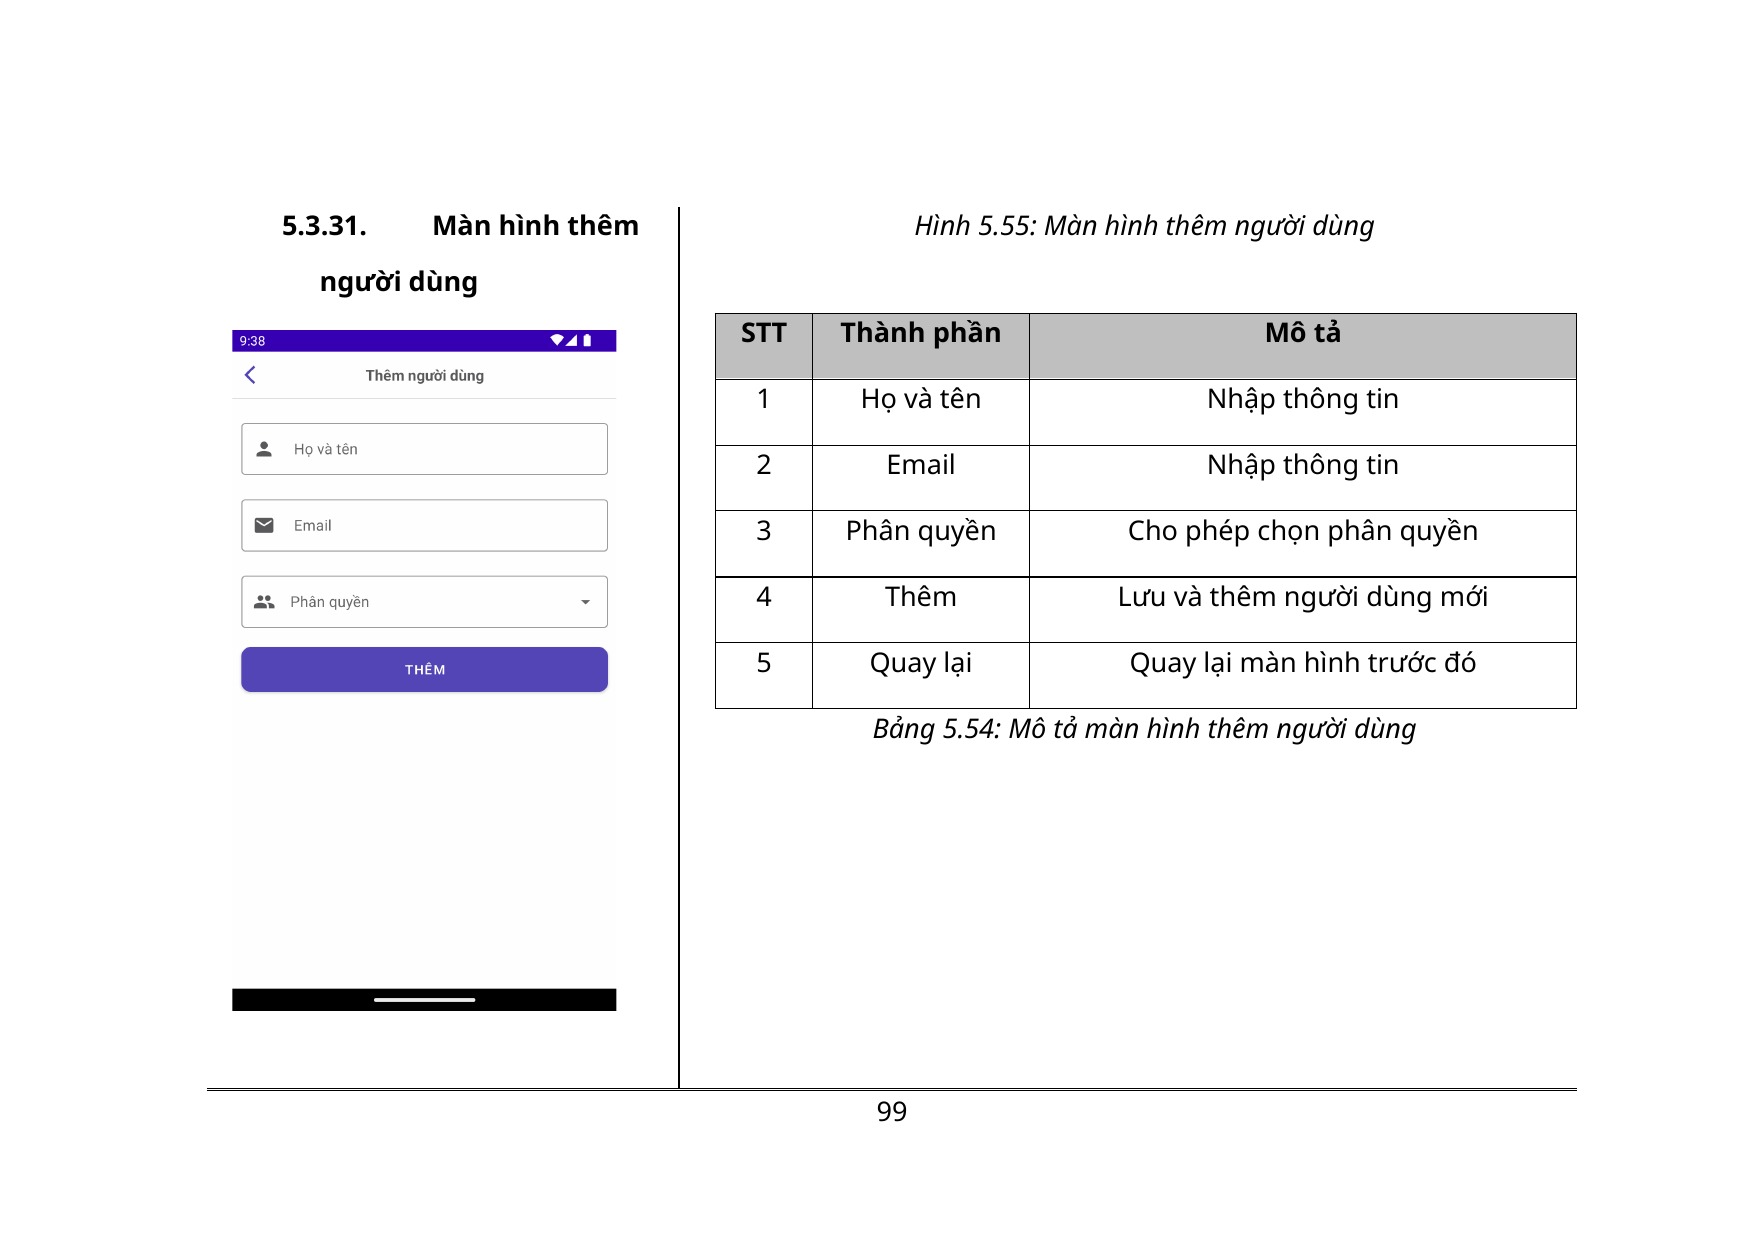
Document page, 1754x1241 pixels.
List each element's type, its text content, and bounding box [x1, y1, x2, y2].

table_header Mô tả [1030, 314, 1576, 378]
table_cell Nhập thông tin [1030, 446, 1576, 510]
table_header STT [716, 314, 812, 378]
table_cell Cho phép chọn phân quyền [1030, 511, 1576, 576]
table_cell Nhập thông tin [1030, 380, 1576, 444]
table_cell Quay lại màn hình trước đó [1030, 643, 1576, 708]
table_cell Lưu và thêm người dùng mới [1030, 578, 1576, 642]
table_header Thành phần [813, 314, 1029, 378]
subtitle Màn hình thêm người dùng [282, 207, 642, 299]
picture [232, 330, 617, 1011]
table_cell Thêm [813, 578, 1029, 642]
table_cell Email [813, 446, 1029, 510]
table_cell [716, 643, 812, 708]
table_cell Phân quyền [813, 511, 1029, 576]
table_cell Quay lại [813, 643, 1029, 708]
table_cell Họ và tên [813, 380, 1029, 444]
table_cell [716, 380, 812, 444]
table_cell [716, 511, 812, 576]
table_cell [716, 446, 812, 510]
table_cell [716, 578, 812, 642]
